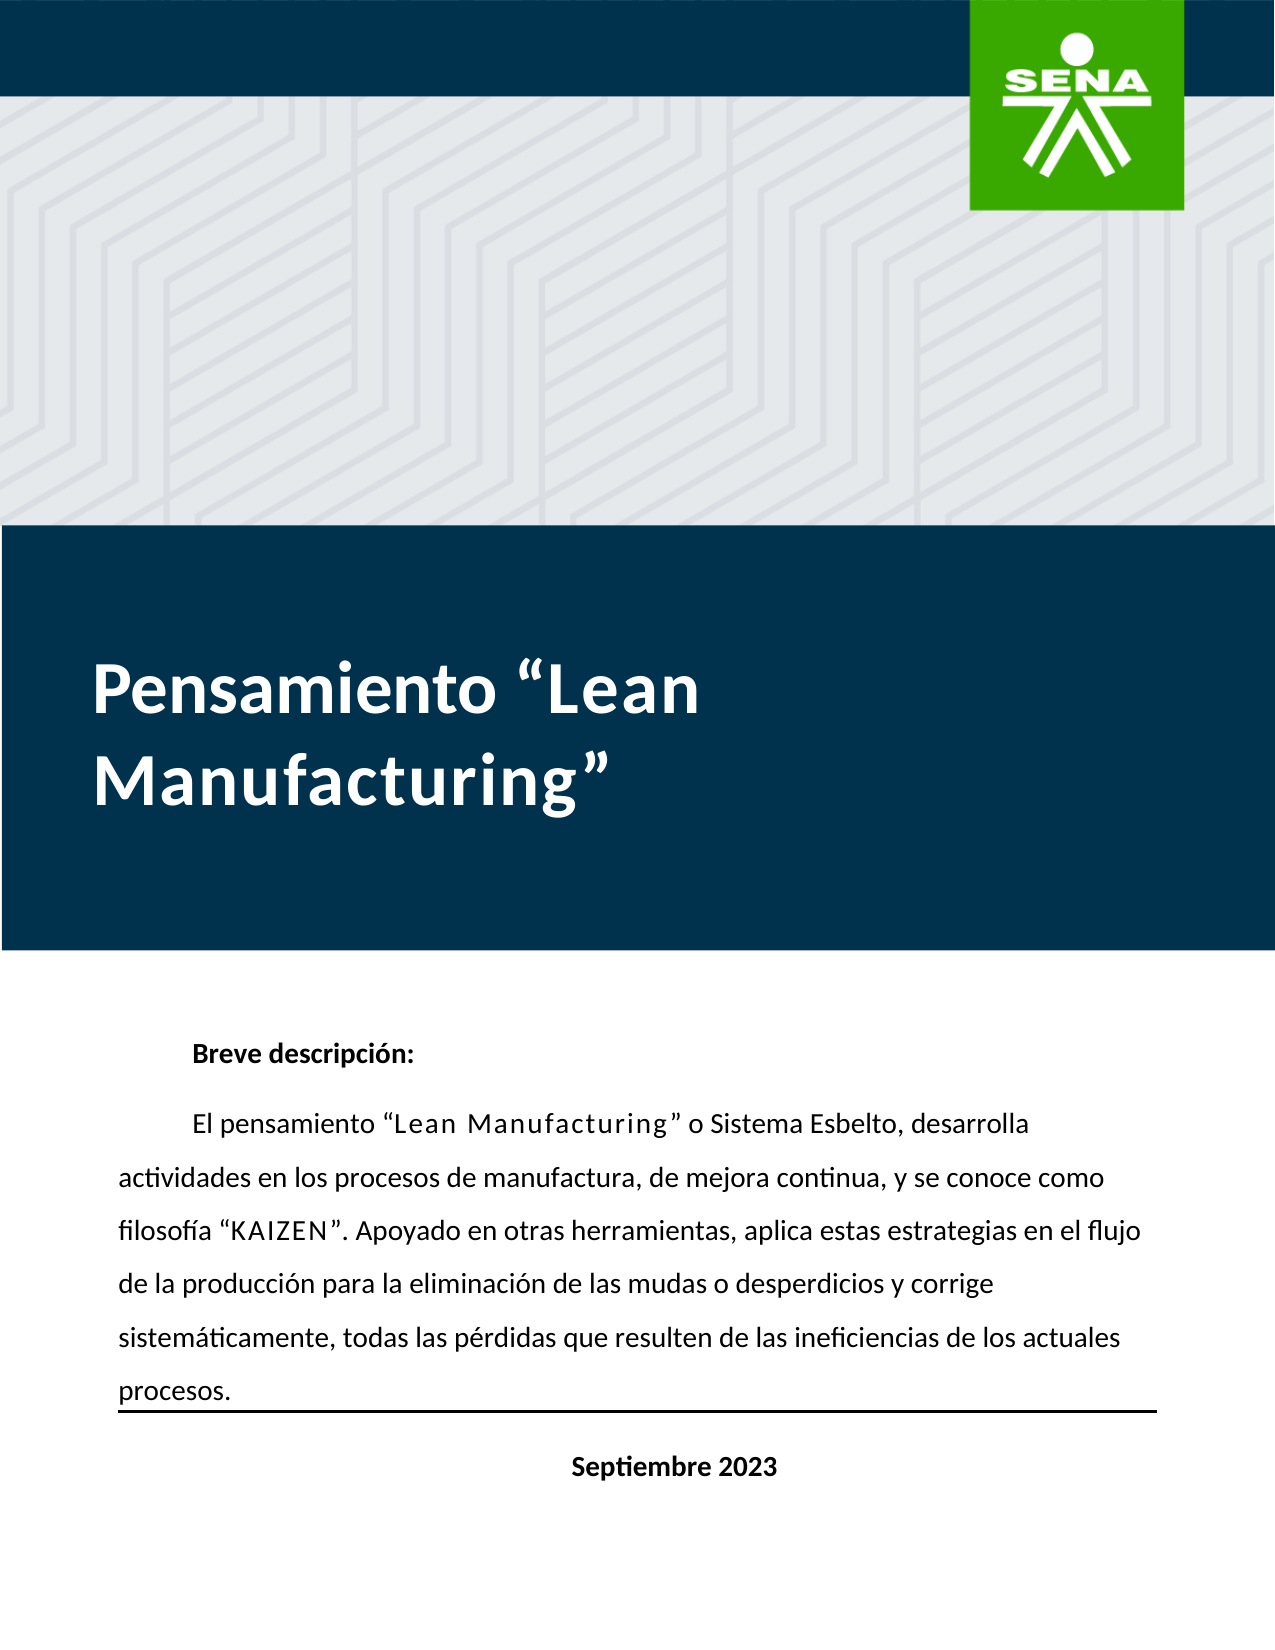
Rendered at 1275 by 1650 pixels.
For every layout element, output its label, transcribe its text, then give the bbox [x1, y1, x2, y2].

text El pensamiento “Lean Manufacturing” o Sistema Esbelto, desarrolla actividades en los procesos de manufactura, de mejora continua, y se conoce como filosofía “KAIZEN”. Apoyado en otras herramientas, aplica estas estrategias en el flujo de la producción para la eliminación de las mudas o desperdicios y corrige sistemáticamente, todas las pérdidas que resulten de las ineficiencias de los actuales procesos. [118, 1105, 1157, 1410]
picture [0, 0, 1274, 527]
text Breve descripción: [118, 1035, 1157, 1071]
text Septiembre 2023 [118, 1448, 1157, 1483]
